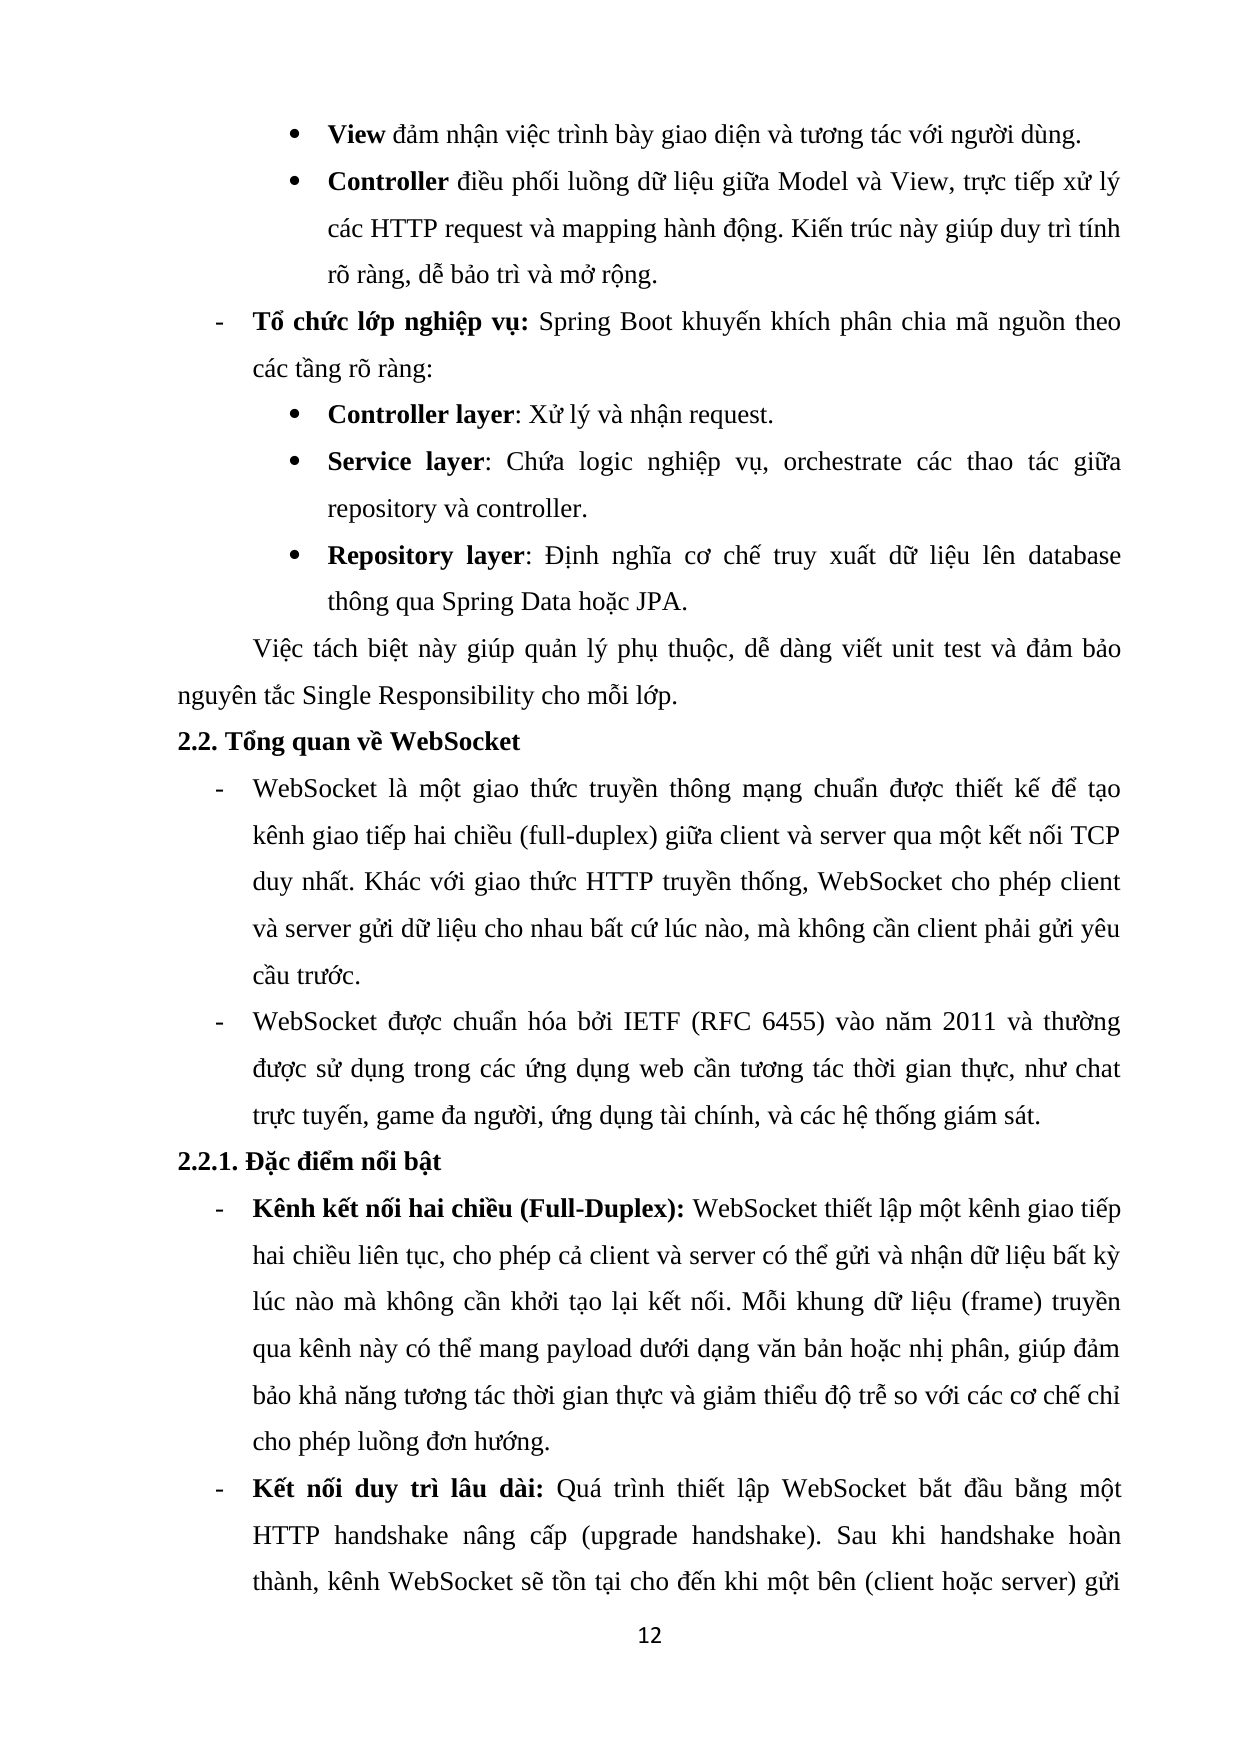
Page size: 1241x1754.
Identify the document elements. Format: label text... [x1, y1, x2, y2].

list View đảm nhận việc trình bày giao diện và tương tác với người dùng. [290, 118, 1122, 149]
list WebSocket là một giao thức truyền thông mạng chuẩn được thiết kế để tạo kênh giao tiếp hai chiều (full-duplex) giữa client và server qua một kết nối TCP duy nhất. Khác với giao thức HTTP truyền thống, WebSocket cho phép client và server gửi dữ liệu cho nhau bất cứ lúc nào, mà không cần client phải gửi yêu cầu trước. [215, 772, 1122, 990]
list Controller layer: Xử lý và nhận request. [290, 398, 1122, 430]
list Service layer: Chứa logic nghiệp vụ, orchestrate các thao tác giữa repository và controller. [290, 445, 1122, 523]
list Tổ chức lớp nghiệp vụ: Spring Boot khuyến khích phân chia mã nguồn theo các tầng rõ ràng: [215, 305, 1122, 383]
list WebSocket được chuẩn hóa bởi IETF (RFC 6455) vào năm 2011 và thường được sử dụng trong các ứng dụng web cần tương tác thời gian thực, như chat trực tuyến, game đa người, ứng dụng tài chính, và các hệ thống giám sát. [215, 1006, 1122, 1130]
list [215, 1472, 1122, 1597]
text 2.2. Tổng quan về WebSocket [177, 726, 1122, 757]
text Việc tách biệt này giúp quản lý phụ thuộc, dễ dàng viết unit test và đảm bảo nguyên tắc Single Responsibility cho mỗi lớp. [177, 632, 1122, 710]
list Repository layer: Định nghĩa cơ chế truy xuất dữ liệu lên database thông qua Spring Data hoặc JPA. [290, 539, 1122, 617]
text 2.2.1. Đặc điểm nổi bật [177, 1146, 1122, 1177]
list Kênh kết nối hai chiều (Full-Duplex): WebSocket thiết lập một kênh giao tiếp hai chiều liên tục, cho phép cả client và server có thể gửi và nhận dữ liệu bất kỳ lúc nào mà không cần khởi tạo lại kết nối. Mỗi khung dữ liệu (frame) truyền qua kênh này có thể mang payload dưới dạng văn bản hoặc nhị phân, giúp đảm bảo khả năng tương tác thời gian thực và giảm thiểu độ trễ so với các cơ chế chỉ cho phép luồng đơn hướng. [215, 1192, 1122, 1457]
list Controller điều phối luồng dữ liệu giữa Model và View, trực tiếp xử lý các HTTP request và mapping hành động. Kiến trúc này giúp duy trì tính rõ ràng, dễ bảo trì và mở rộng. [290, 165, 1122, 289]
